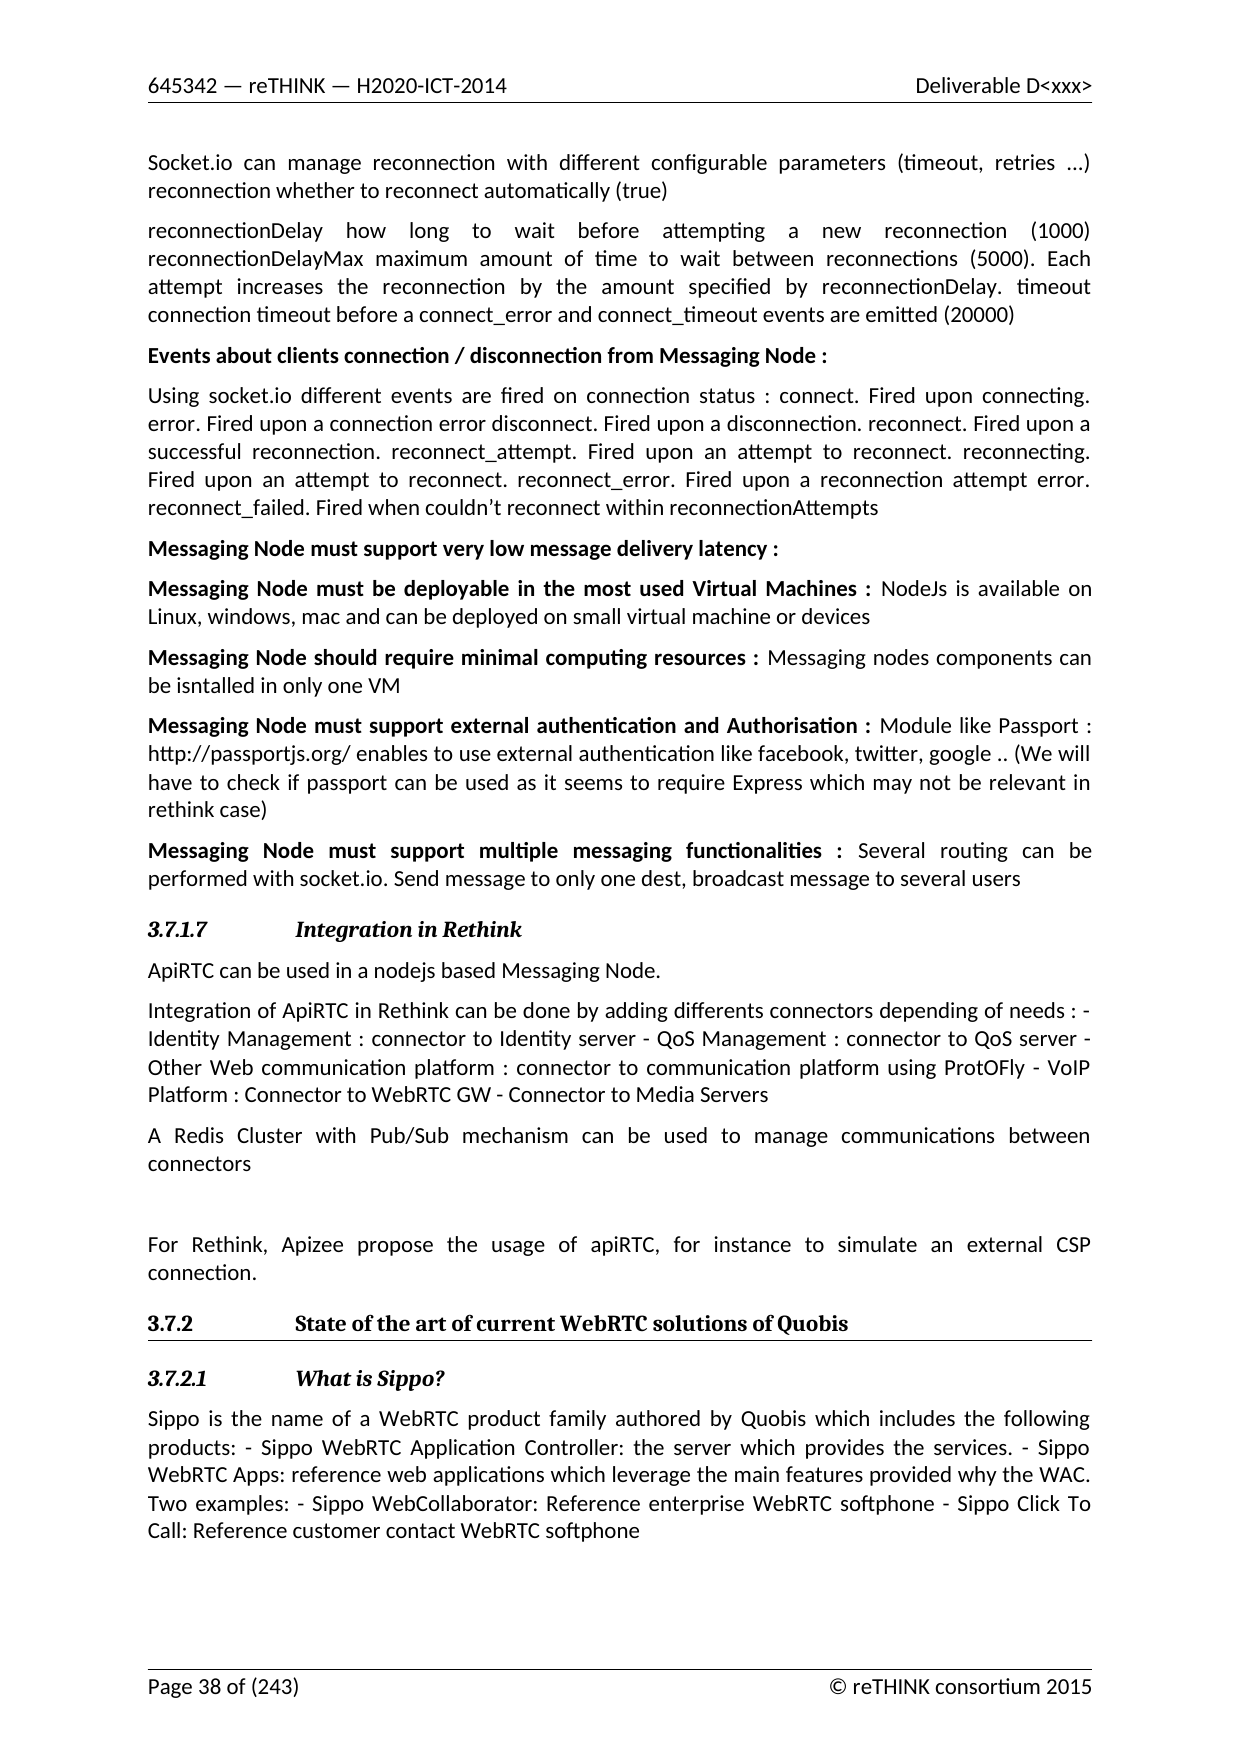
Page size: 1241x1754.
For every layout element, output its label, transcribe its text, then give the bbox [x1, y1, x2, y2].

text Messaging Node should require minimal computing resources : Messaging nodes components can be isntalled in only one VM [148, 643, 1092, 699]
subtitle Integration in Rethink [148, 917, 1092, 943]
text Socket.io can manage reconnection with different configurable parameters (timeout, retries ...) reconnection whether to reconnect automatically (true) [148, 148, 1092, 204]
text Messaging Node must support external authentication and Authorisation : Module like Passport : http://passportjs.org/ enables to use external authentication like facebook, twitter, google .. (We will have to check if passport can be used as it seems to require Express which may not be relevant in rethink case) [148, 712, 1092, 824]
text For Rethink, Apizee propose the usage of apiRTC, for instance to simulate an external CSP connection. [148, 1230, 1092, 1286]
text ApiRTC can be used in a nodejs based Messaging Node. [148, 956, 1092, 984]
text Events about clients connection / disconnection from Messaging Node : [148, 341, 1092, 369]
text A Redis Cluster with Pub/Sub mechanism can be used to manage communications between connectors [148, 1121, 1092, 1177]
text Messaging Node must support very low message delivery latency : [148, 534, 1092, 562]
text reconnectionDelay how long to wait before attempting a new reconnection (1000) reconnectionDelayMax maximum amount of time to wait between reconnections (5000). Each attempt increases the reconnection by the amount specified by reconnectionDelay. timeout connection timeout before a connect_error and connect_timeout events are emitted (20000) [148, 216, 1092, 328]
text Using socket.io different events are fired on connection status : connect. Fired upon connecting. error. Fired upon a connection error disconnect. Fired upon a disconnection. reconnect. Fired upon a successful reconnection. reconnect_attempt. Fired upon an attempt to reconnect. reconnecting. Fired upon an attempt to reconnect. reconnect_error. Fired upon a reconnection attempt error. reconnect_failed. Fired when couldn’t reconnect within reconnectionAttempts [148, 381, 1092, 521]
subtitle State of the art of current WebRTC solutions of Quobis [148, 1311, 1092, 1340]
text Messaging Node must be deployable in the most used Virtual Machines : NodeJs is available on Linux, windows, mac and can be deployed on small virtual machine or devices [148, 574, 1092, 631]
text Messaging Node must support multiple messaging functionalities : Several routing can be performed with socket.io. Send message to only one dest, broadcast message to several users [148, 836, 1092, 892]
text Sippo is the name of a WebRTC product family authored by Quobis which includes the following products: - Sippo WebRTC Application Controller: the server which provides the services. - Sippo WebRTC Apps: reference web applications which leverage the main features provided why the WAC. Two examples: - Sippo WebCollaborator: Reference enterprise WebRTC softphone - Sippo Click To Call: Reference customer contact WebRTC softphone [148, 1404, 1092, 1545]
text Integration of ApiRTC in Rethink can be done by adding differents connectors depending of needs : - Identity Management : connector to Identity server - QoS Management : connector to QoS server - Other Web communication platform : connector to communication platform using ProtOFly - VoIP Platform : Connector to WebRTC GW - Connector to Media Servers [148, 997, 1092, 1109]
subtitle What is Sippo? [148, 1366, 1092, 1392]
